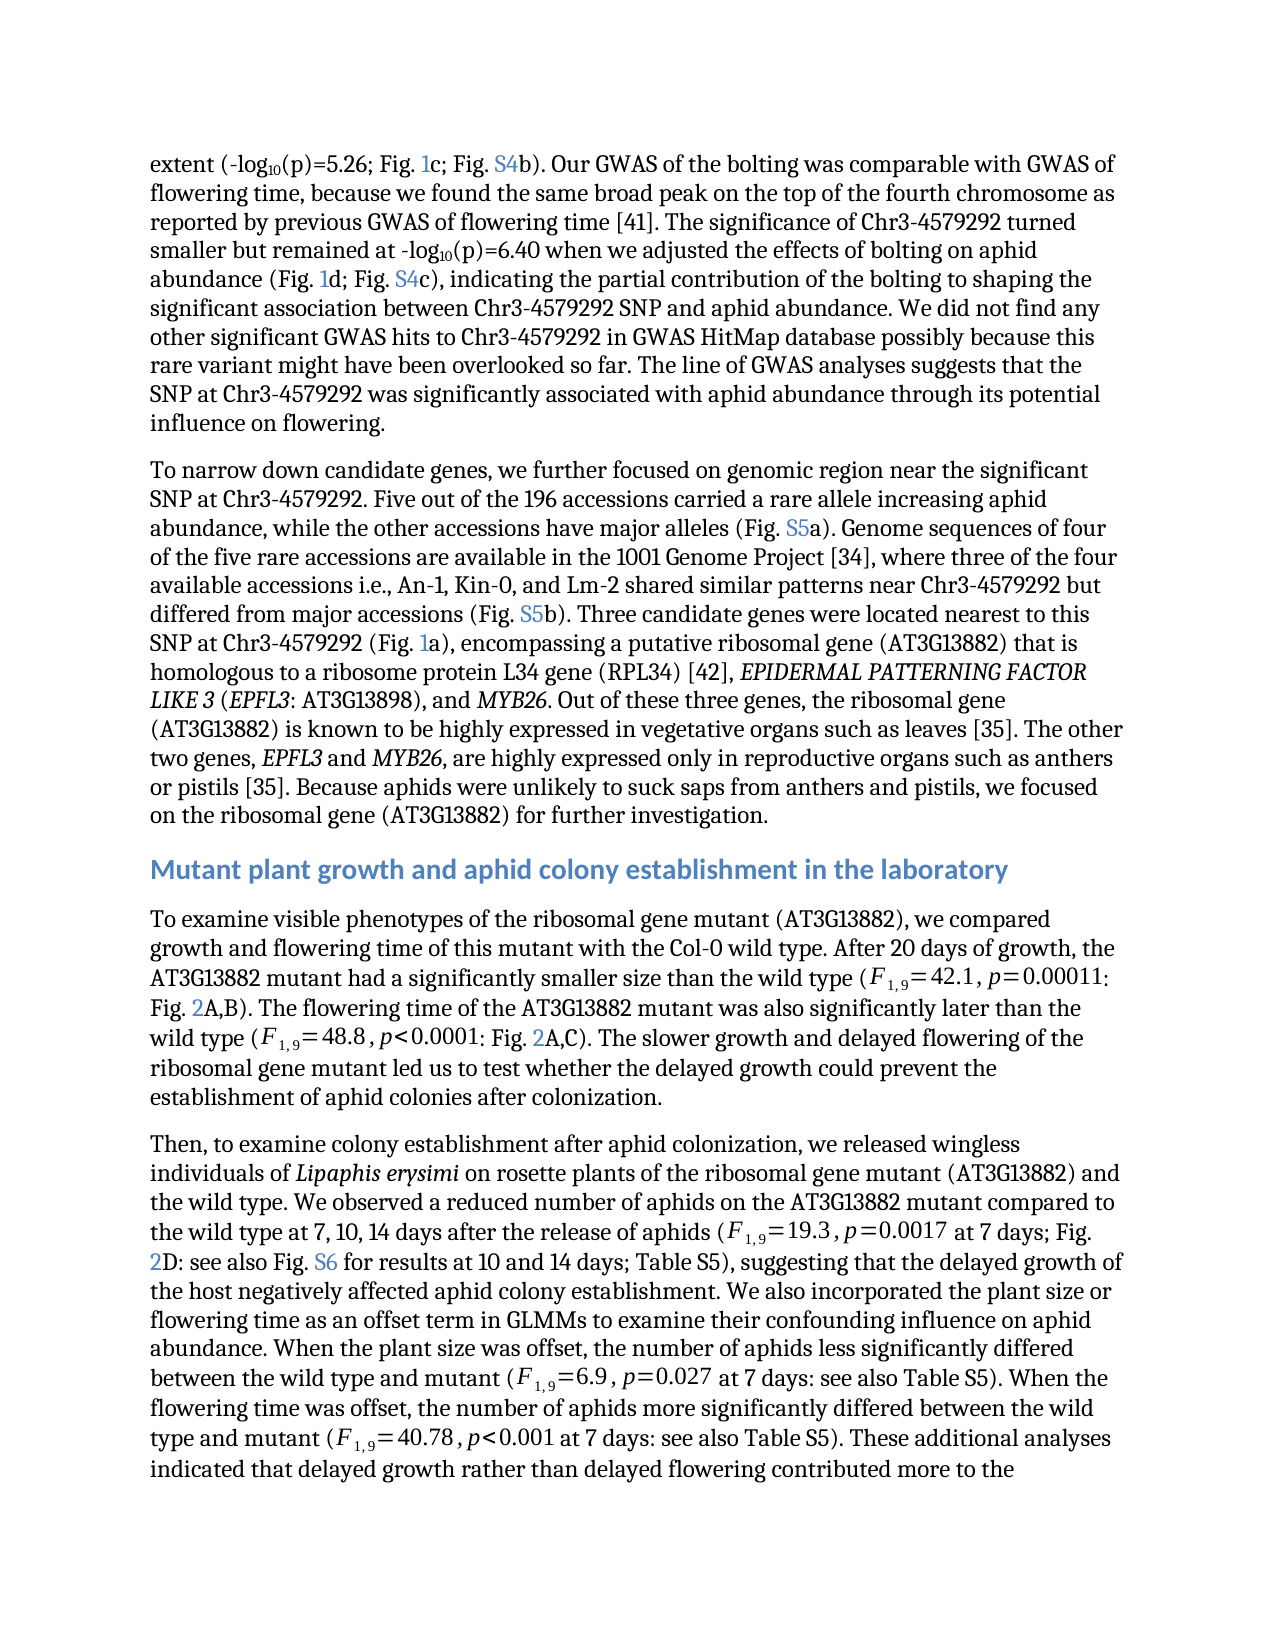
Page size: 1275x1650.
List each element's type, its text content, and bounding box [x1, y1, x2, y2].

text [150, 150, 1125, 437]
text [150, 1130, 1125, 1483]
text To examine visible phenotypes of the ribosomal gene mutant (AT3G13882), we compared growth and flowering time of this mutant with the Col-0 wild type. After 20 days of growth, the AT3G13882 mutant had a significantly smaller size than the wild type (: Fig. 2A,B). The flowering time of the AT3G13882 mutant was also significantly later than the wild type (: Fig. 2A,C). The slower growth and delayed flowering of the ribosomal gene mutant led us to test whether the delayed growth could prevent the establishment of aphid colonies after colonization. [150, 905, 1125, 1112]
text To narrow down candidate genes, we further focused on genomic region near the significant SNP at Chr3-4579292. Five out of the 196 accessions carried a rare allele increasing aphid abundance, while the other accessions have major alleles (Fig. S5a). Genome sequences of four of the five rare accessions are available in the 1001 Genome Project [34], where three of the four available accessions i.e., An-1, Kin-0, and Lm-2 shared similar patterns near Chr3-4579292 but differed from major accessions (Fig. S5b). Three candidate genes were located nearest to this SNP at Chr3-4579292 (Fig. 1a), encompassing a putative ribosomal gene (AT3G13882) that is homologous to a ribosome protein L34 gene (RPL34) [42], EPIDERMAL PATTERNING FACTOR LIKE 3 (EPFL3: AT3G13898), and MYB26. Out of these three genes, the ribosomal gene (AT3G13882) is known to be highly expressed in vegetative organs such as leaves [35]. The other two genes, EPFL3 and MYB26, are highly expressed only in reproductive organs such as anthers or pistils [35]. Because aphids were unlikely to suck saps from anthers and pistils, we focused on the ribosomal gene (AT3G13882) for further investigation. [150, 456, 1125, 830]
subtitle Mutant plant growth and aphid colony establishment in the laboratory [150, 851, 1125, 886]
